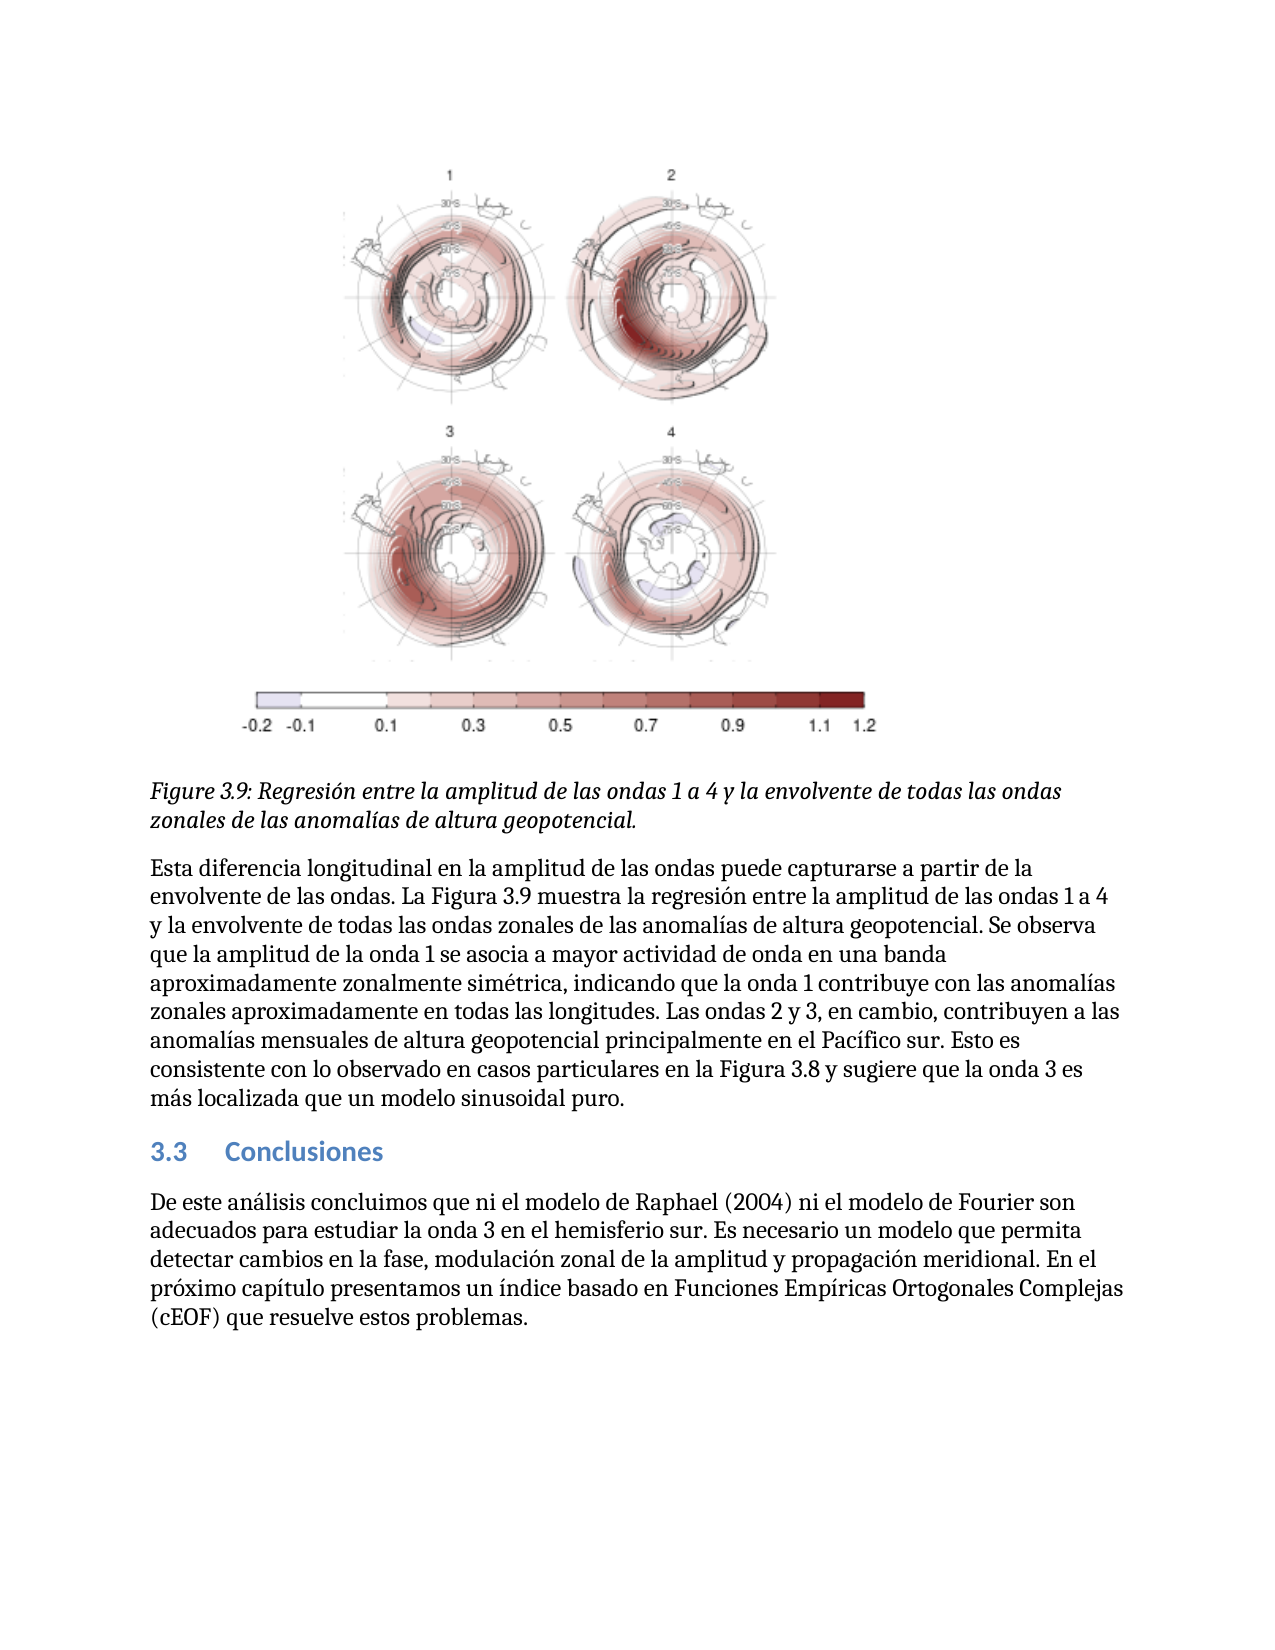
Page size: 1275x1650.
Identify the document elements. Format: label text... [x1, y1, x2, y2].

picture [168, 150, 927, 757]
subtitle 3.3 Conclusiones [150, 1133, 1125, 1169]
text Esta diferencia longitudinal en la amplitud de las ondas puede capturarse a partir de la envolvente de las ondas. La Figura 3.9 muestra la regresión entre la amplitud de las ondas 1 a 4 y la envolvente de todas las ondas zonales de las anomalías de altura geopotencial. Se observa que la amplitud de la onda 1 se asocia a mayor actividad de onda en una banda aproximadamente zonalmente simétrica, indicando que la onda 1 contribuye con las anomalías zonales aproximadamente en todas las longitudes. Las ondas 2 y 3, en cambio, contribuyen a las anomalías mensuales de altura geopotencial principalmente en el Pacífico sur. Esto es consistente con lo observado en casos particulares en la Figura 3.8 y sugiere que la onda 3 es más localizada que un modelo sinusoidal puro. [150, 853, 1125, 1112]
text De este análisis concluimos que ni el modelo de Raphael (2004) ni el modelo de Fourier son adecuados para estudiar la onda 3 en el hemisferio sur. Es necesario un modelo que permita detectar cambios en la fase, modulación zonal de la amplitud y propagación meridional. En el próximo capítulo presentamos un índice basado en Funciones Empíricas Ortogonales Complejas (cEOF) que resuelve estos problemas. [150, 1187, 1125, 1331]
text Figure 3.9: Regresión entre la amplitud de las ondas 1 a 4 y la envolvente de todas las ondas zonales de las anomalías de altura geopotencial. [150, 777, 1125, 835]
